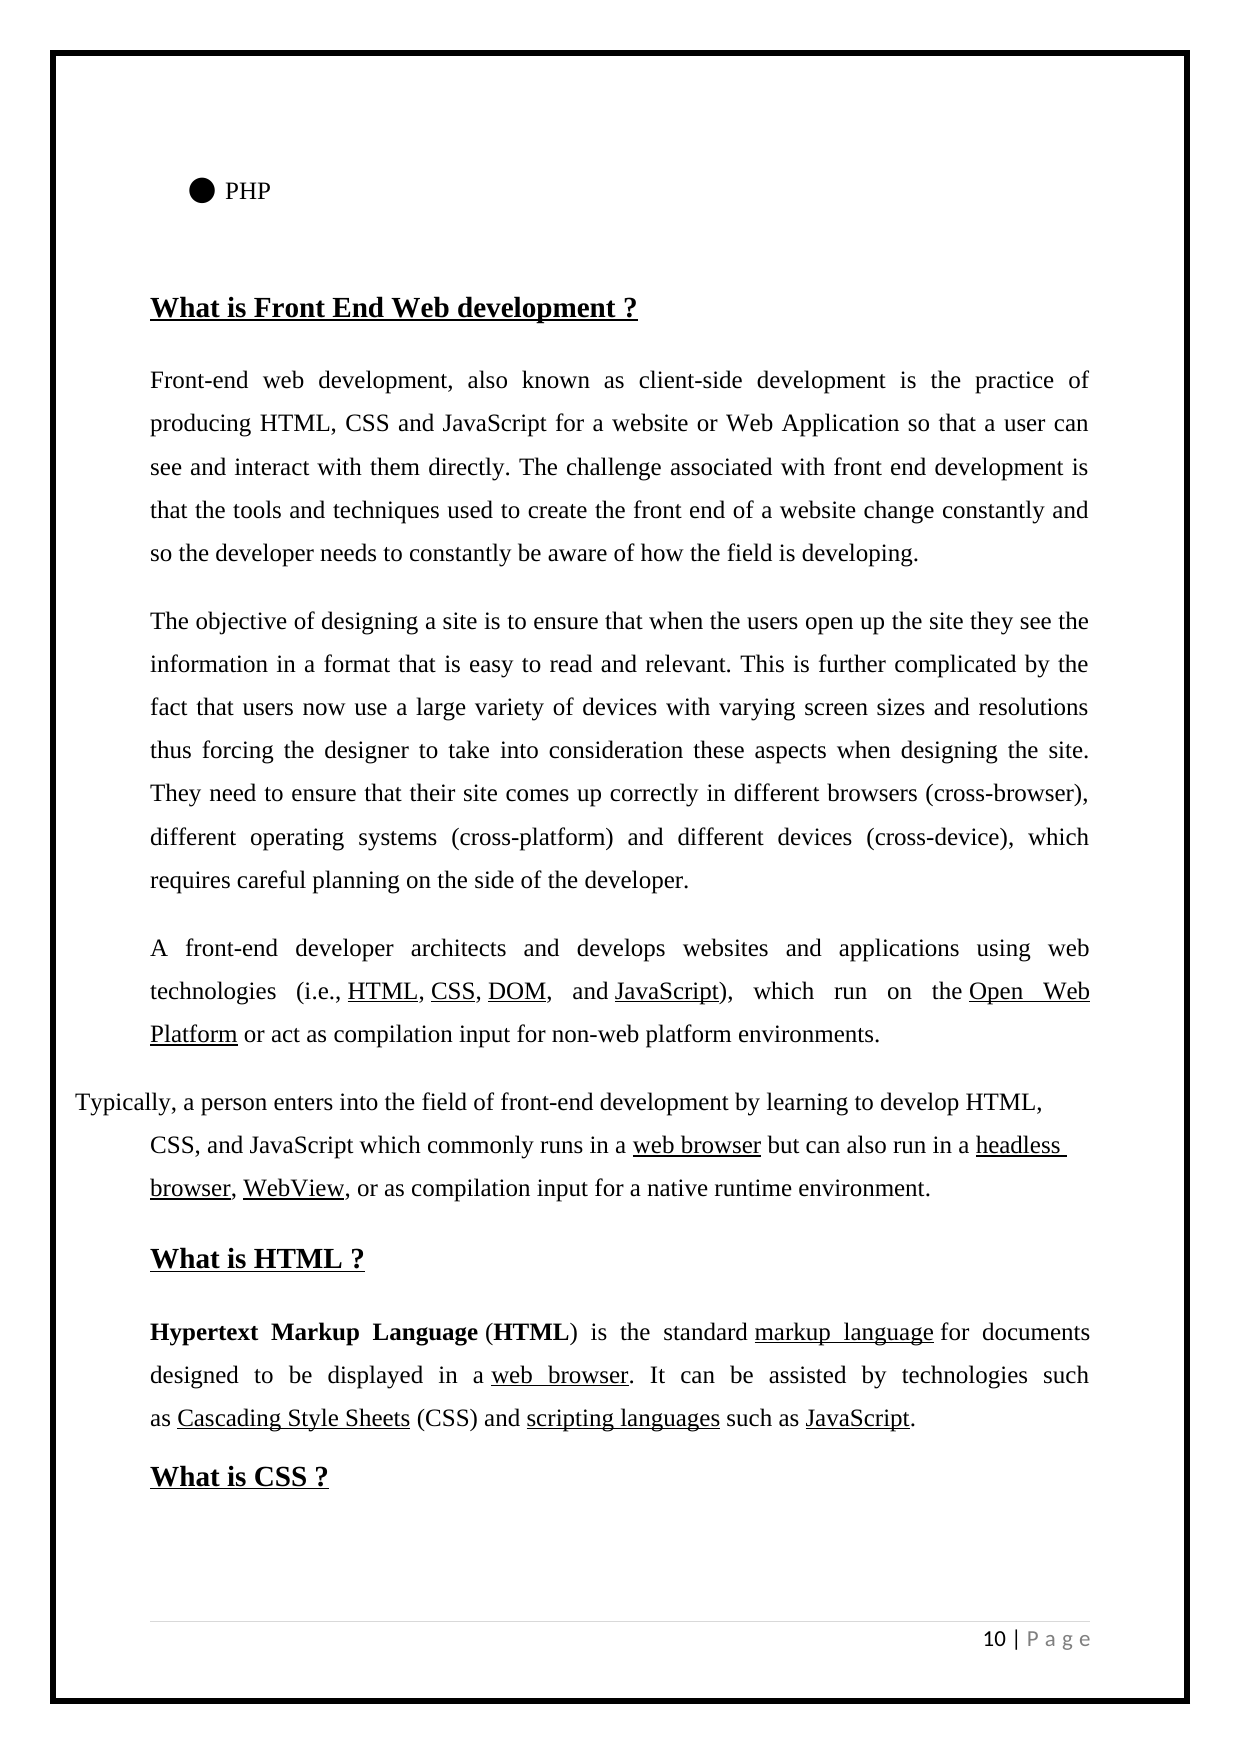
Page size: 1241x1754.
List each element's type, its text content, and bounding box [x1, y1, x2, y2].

text Typically, a person enters into the field of front-end development by learning to develop HTML, CSS, and JavaScript which commonly runs in a web browser but can also run in a headless browser, WebView, or as compilation input for a native runtime environment. [75, 1087, 1090, 1202]
text What is CSS ? [150, 1459, 1090, 1492]
text Front-end web development, also known as client-side development is the practice of producing HTML, CSS and JavaScript for a website or Web Application so that a user can see and interact with them directly. The challenge associated with front end development is that the tools and techniques used to create the front end of a website change constantly and so the developer needs to constantly be aware of how the field is developing. [150, 365, 1090, 567]
text The objective of designing a site is to ensure that when the users open up the site they see the information in a format that is easy to read and relevant. This is further complicated by the fact that users now use a large variety of devices with varying screen sizes and resolutions thus forcing the designer to take into consideration these aspects when designing the site. They need to ensure that their site comes up correctly in different browsers (cross-browser), different operating systems (cross-platform) and different devices (cross-device), which requires careful planning on the side of the developer. [150, 606, 1090, 893]
text What is Front End Web development ? [150, 290, 1090, 323]
text What is HTML ? [150, 1242, 1090, 1275]
list PHP [187, 150, 1090, 218]
text A front-end developer architects and develops websites and applications using web technologies (i.e., HTML, CSS, DOM, and JavaScript), which run on the Open Web Platform or act as compilation input for non-web platform environments. [150, 962, 1090, 1048]
text Hypertext Markup Language (HTML) is the standard markup language for documents designed to be displayed in a web browser. It can be assisted by technologies such as Cascading Style Sheets (CSS) and scripting languages such as JavaScript. [150, 1317, 1090, 1432]
